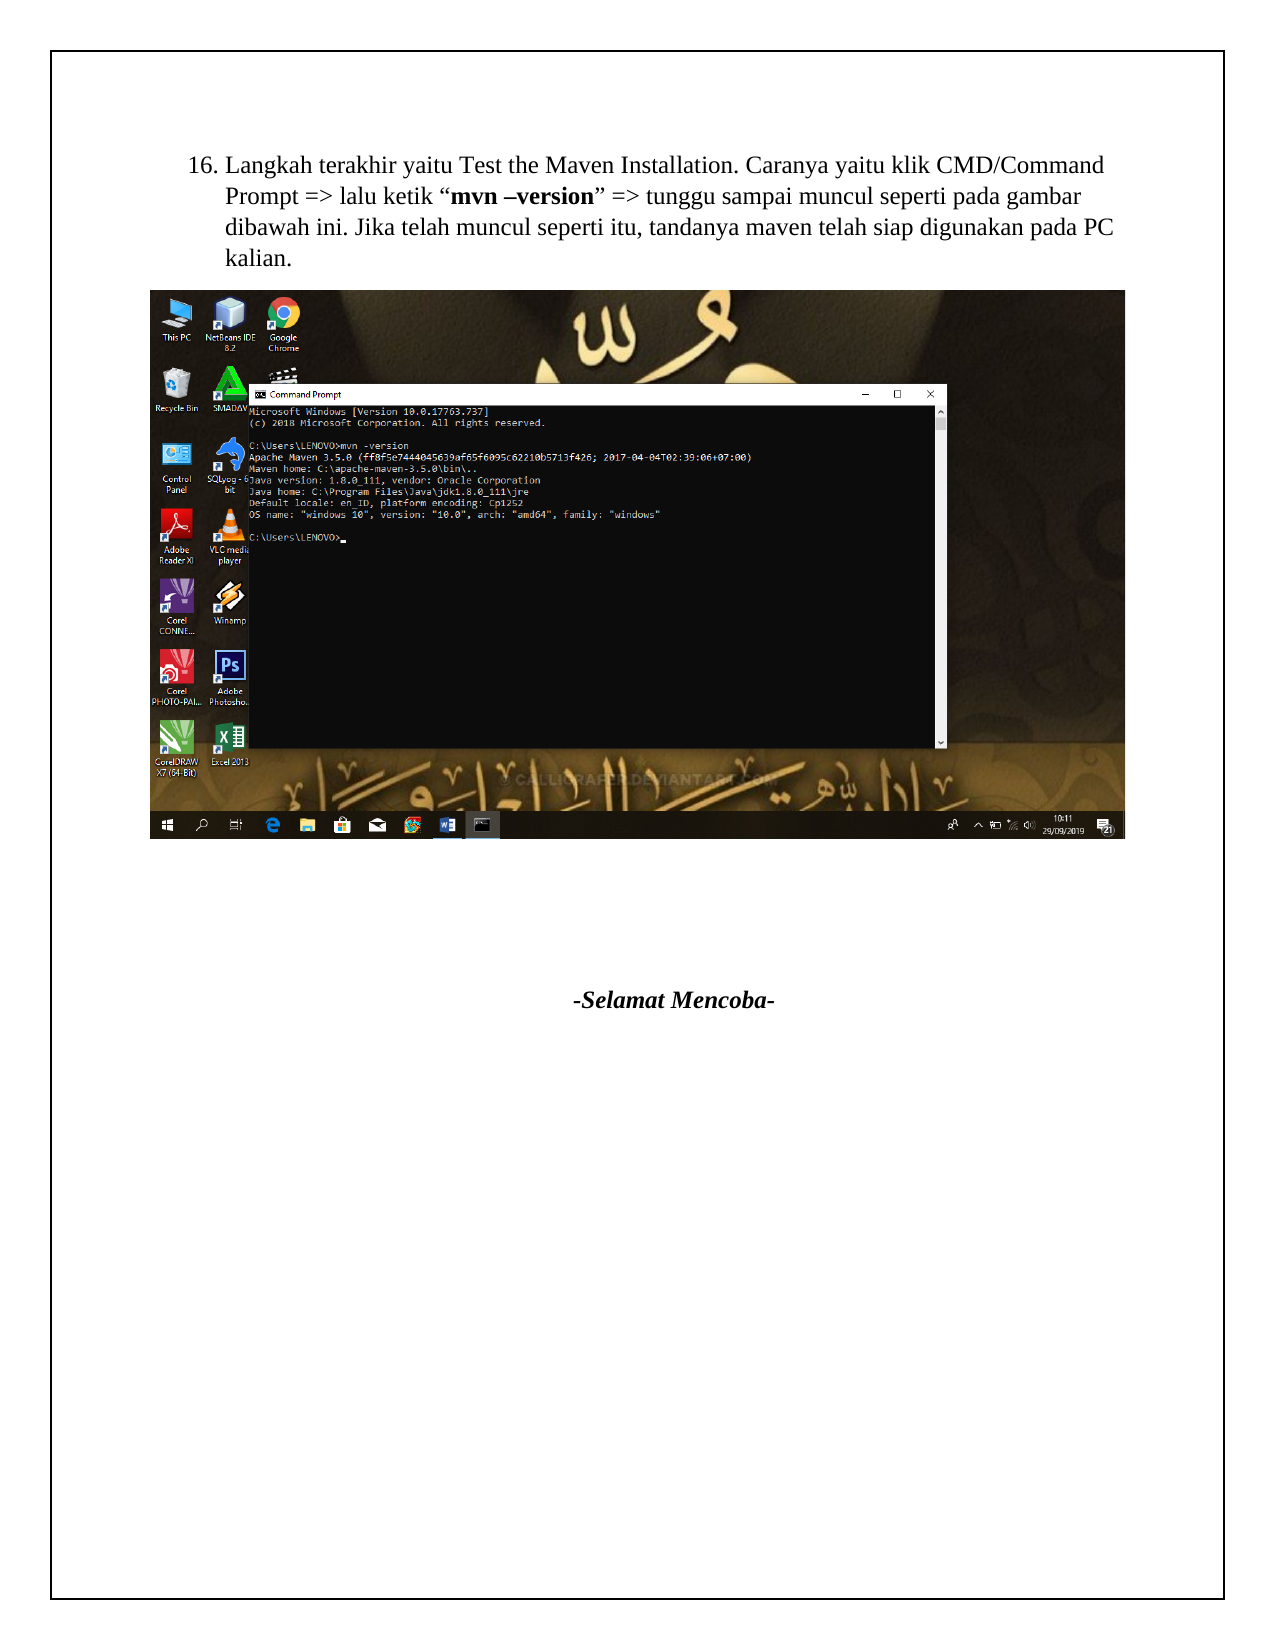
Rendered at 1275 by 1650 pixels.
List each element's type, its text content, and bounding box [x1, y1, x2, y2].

picture [150, 290, 1125, 839]
list Langkah terakhir yaitu Test the Maven Installation. Caranya yaitu klik CMD/Command Prompt => lalu ketik “mvn –version” => tunggu sampai muncul seperti pada gambar dibawah ini. Jika telah muncul seperti itu, tandanya maven telah siap digunakan pada PC kalian. [187, 150, 1125, 272]
list -Selamat Mencoba- [225, 985, 1125, 1014]
